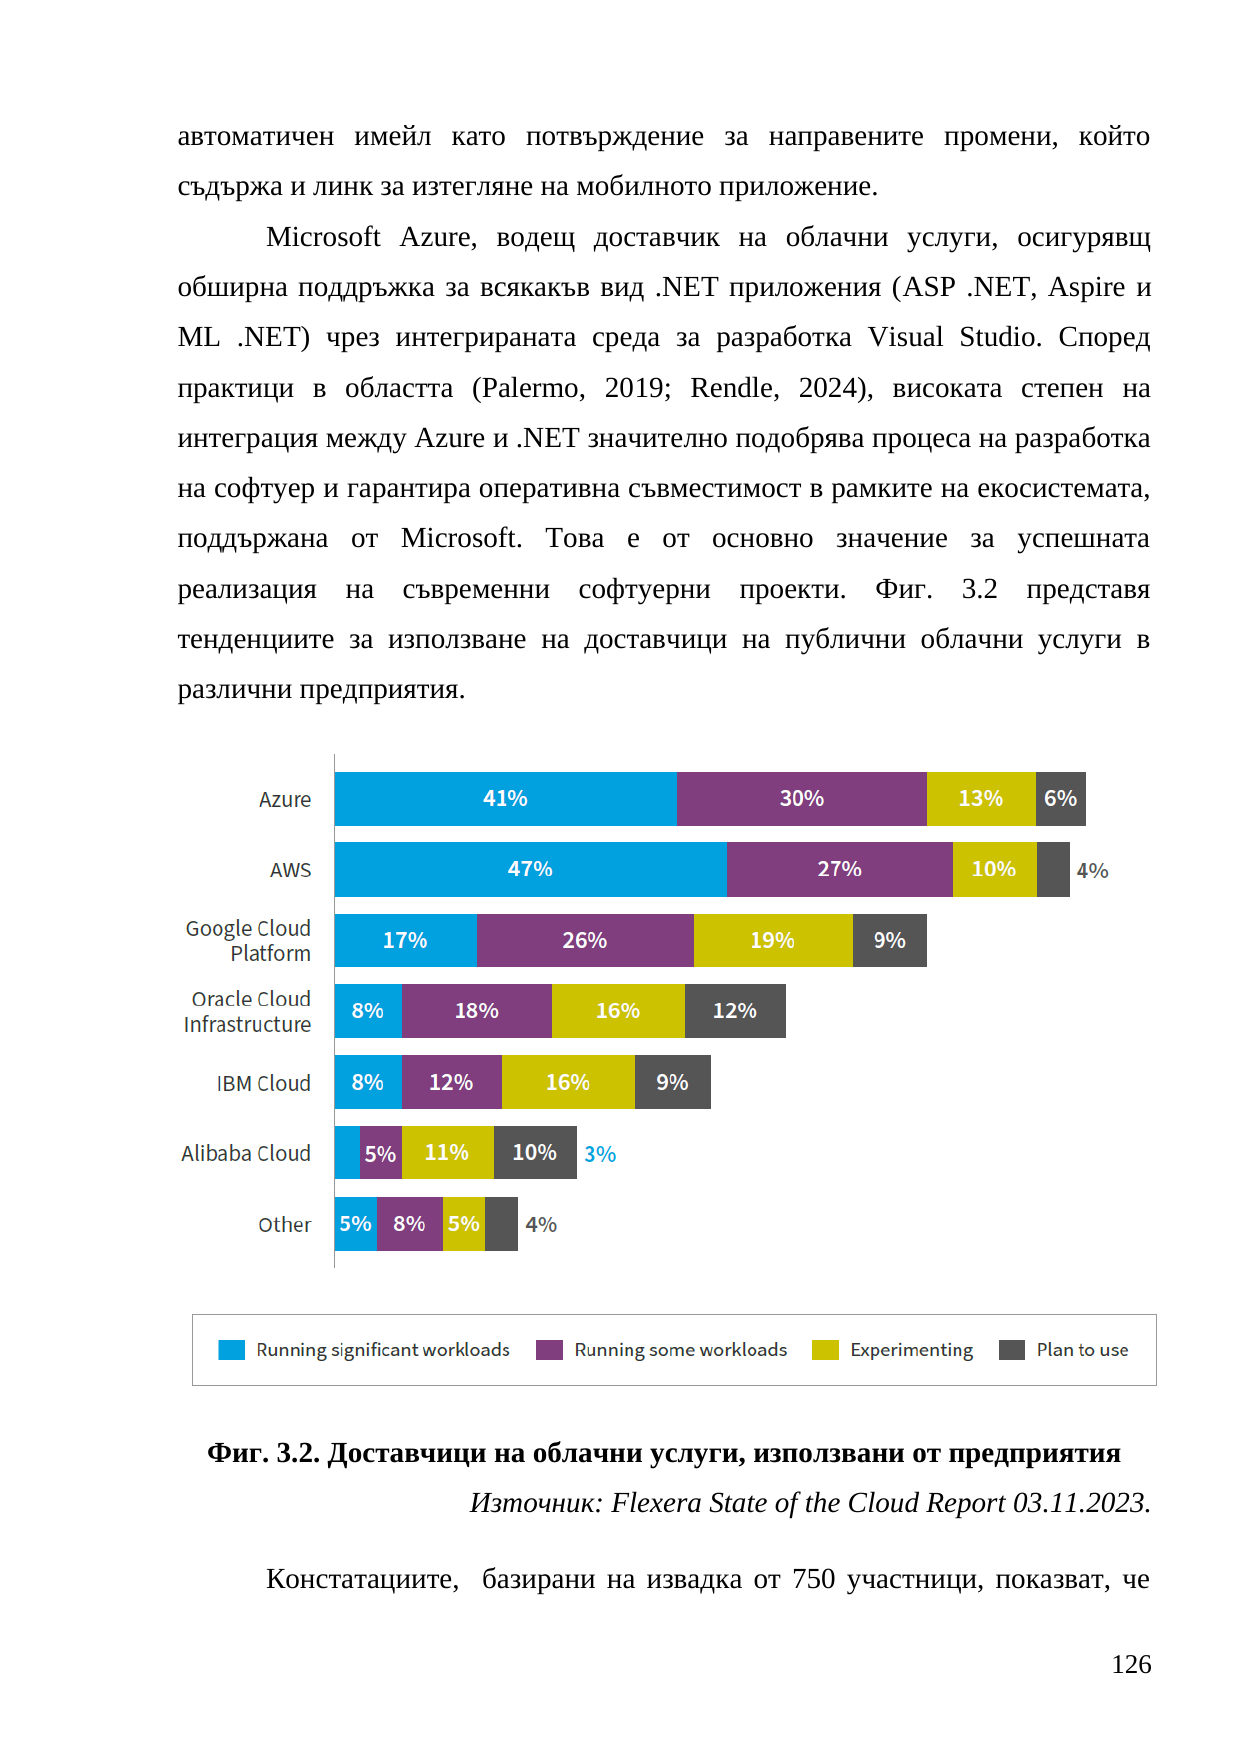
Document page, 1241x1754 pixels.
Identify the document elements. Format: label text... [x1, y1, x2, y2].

text Microsoft Azure, водещ доставчик на облачни услуги, осигурявщ обширна поддръжка за всякакъв вид .NET приложения (ASP .NET, Aspire и ML .NET) чрез интегрираната среда за разработка Visual Studio. Според практици в областта (Palermo, 2019; Rendle, 2024), високата степен на интеграция между Azure и .NET значително подобрява процеса на разработка на софтуер и гарантира оперативна съвместимост в рамките на екосистемата, поддържана от Microsoft. Това е от основно значение за успешната реализация на съвременни софтуерни проекти. Фиг. 3.2 представя тенденциите за използване на доставчици на публични облачни услуги в различни предприятия. [177, 219, 1152, 705]
picture [177, 746, 1164, 1394]
title Фиг. 3.2. Доставчици на облачни услуги, използвани от предприятия [177, 1435, 1152, 1469]
title Източник: Flexera State of the Cloud Report 03.11.2023. [177, 1486, 1152, 1519]
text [177, 1561, 1152, 1594]
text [177, 118, 1152, 202]
